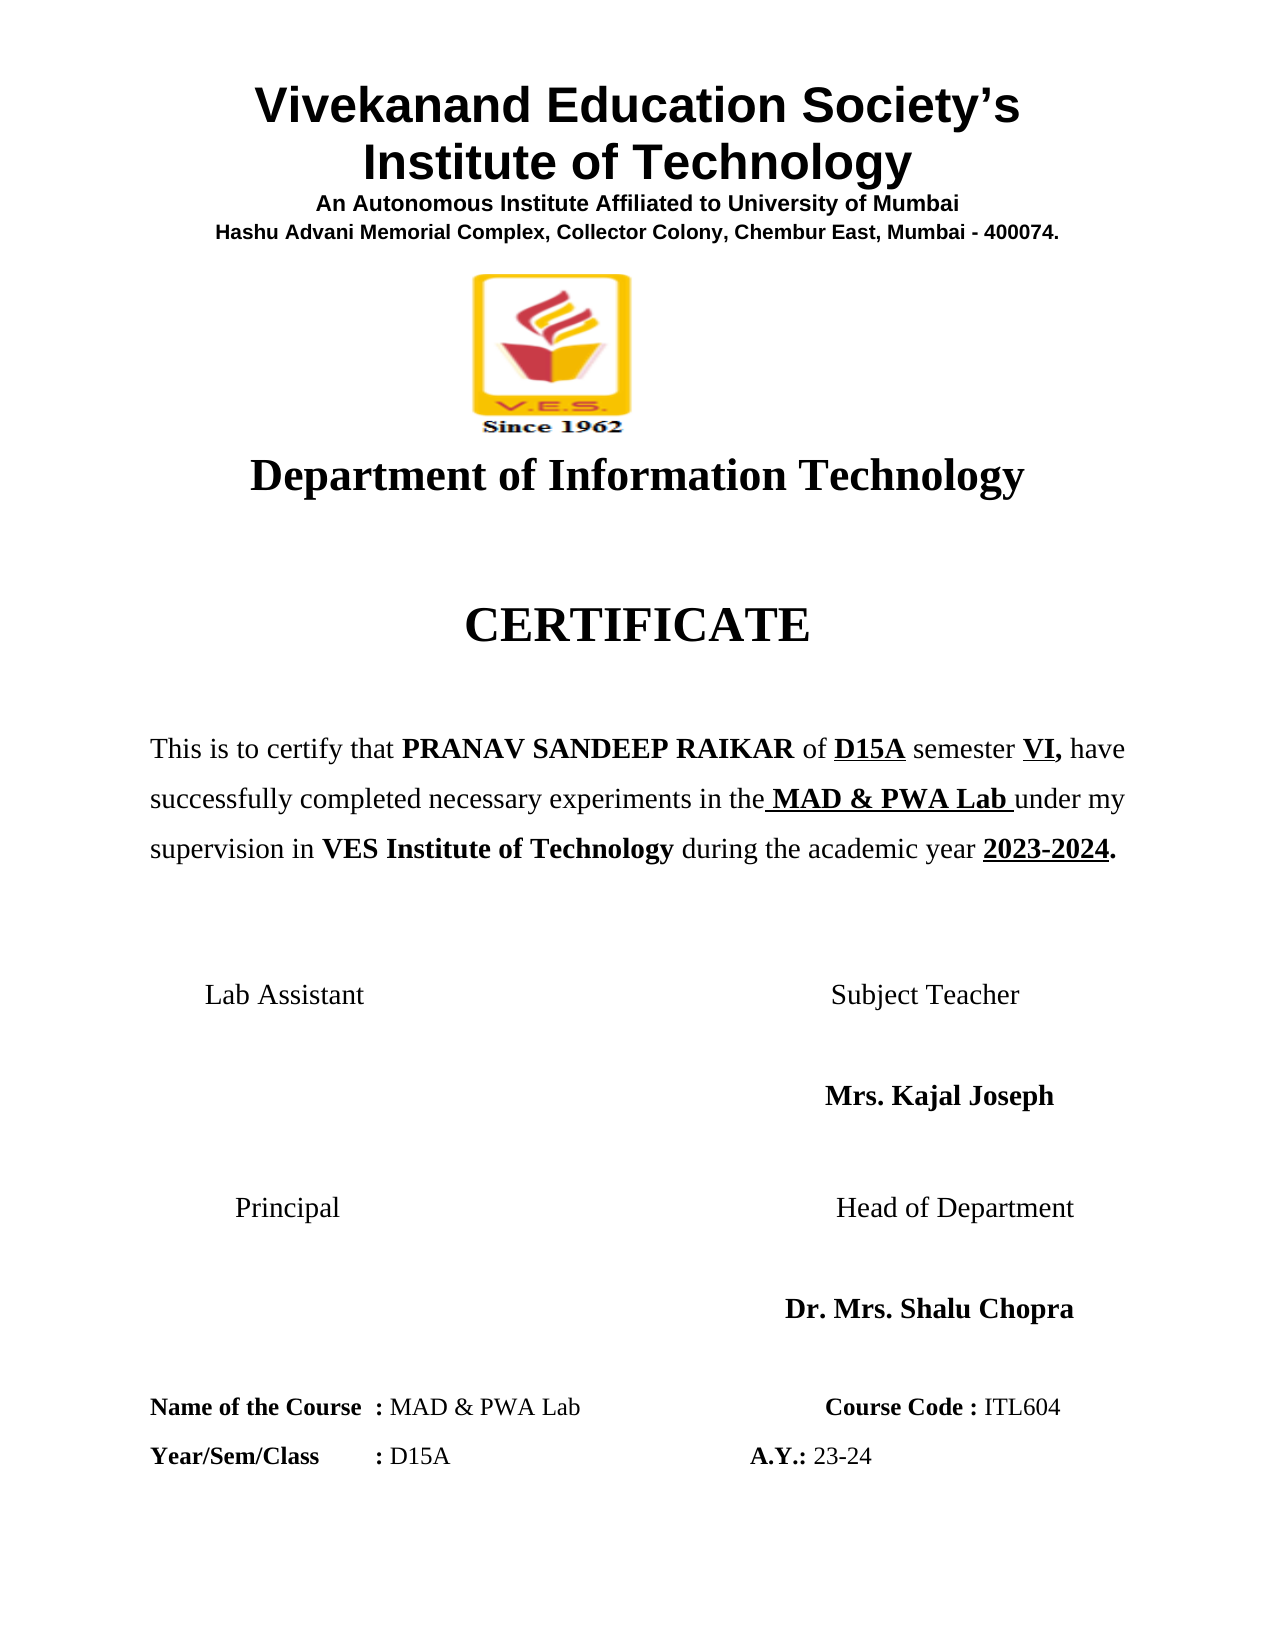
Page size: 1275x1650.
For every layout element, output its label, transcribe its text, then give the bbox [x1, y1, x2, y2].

subtitle CERTIFICATE [150, 594, 1125, 652]
text Principal Head of Department [150, 1190, 1074, 1224]
text This is to certify that PRANAV SANDEEP RAIKAR of D15A semester VI, have successfully completed necessary experiments in the MAD & PWA Lab under my supervision in VES Institute of Technology during the academic year 2023-2024. [150, 731, 1125, 865]
text Department of Information Technology [150, 448, 1125, 501]
text Dr. Mrs. Shalu Chopra [150, 1291, 1074, 1324]
text Name of the Course : MAD & PWA Lab Course Code : ITL604 [150, 1392, 1125, 1420]
text Year/Sem/Class : D15A A.Y.: 23-24 [150, 1441, 1125, 1470]
text Lab Assistant Subject Teacher [150, 977, 1074, 1011]
picture [471, 274, 640, 437]
text Mrs. Kajal Joseph [750, 1078, 1125, 1111]
